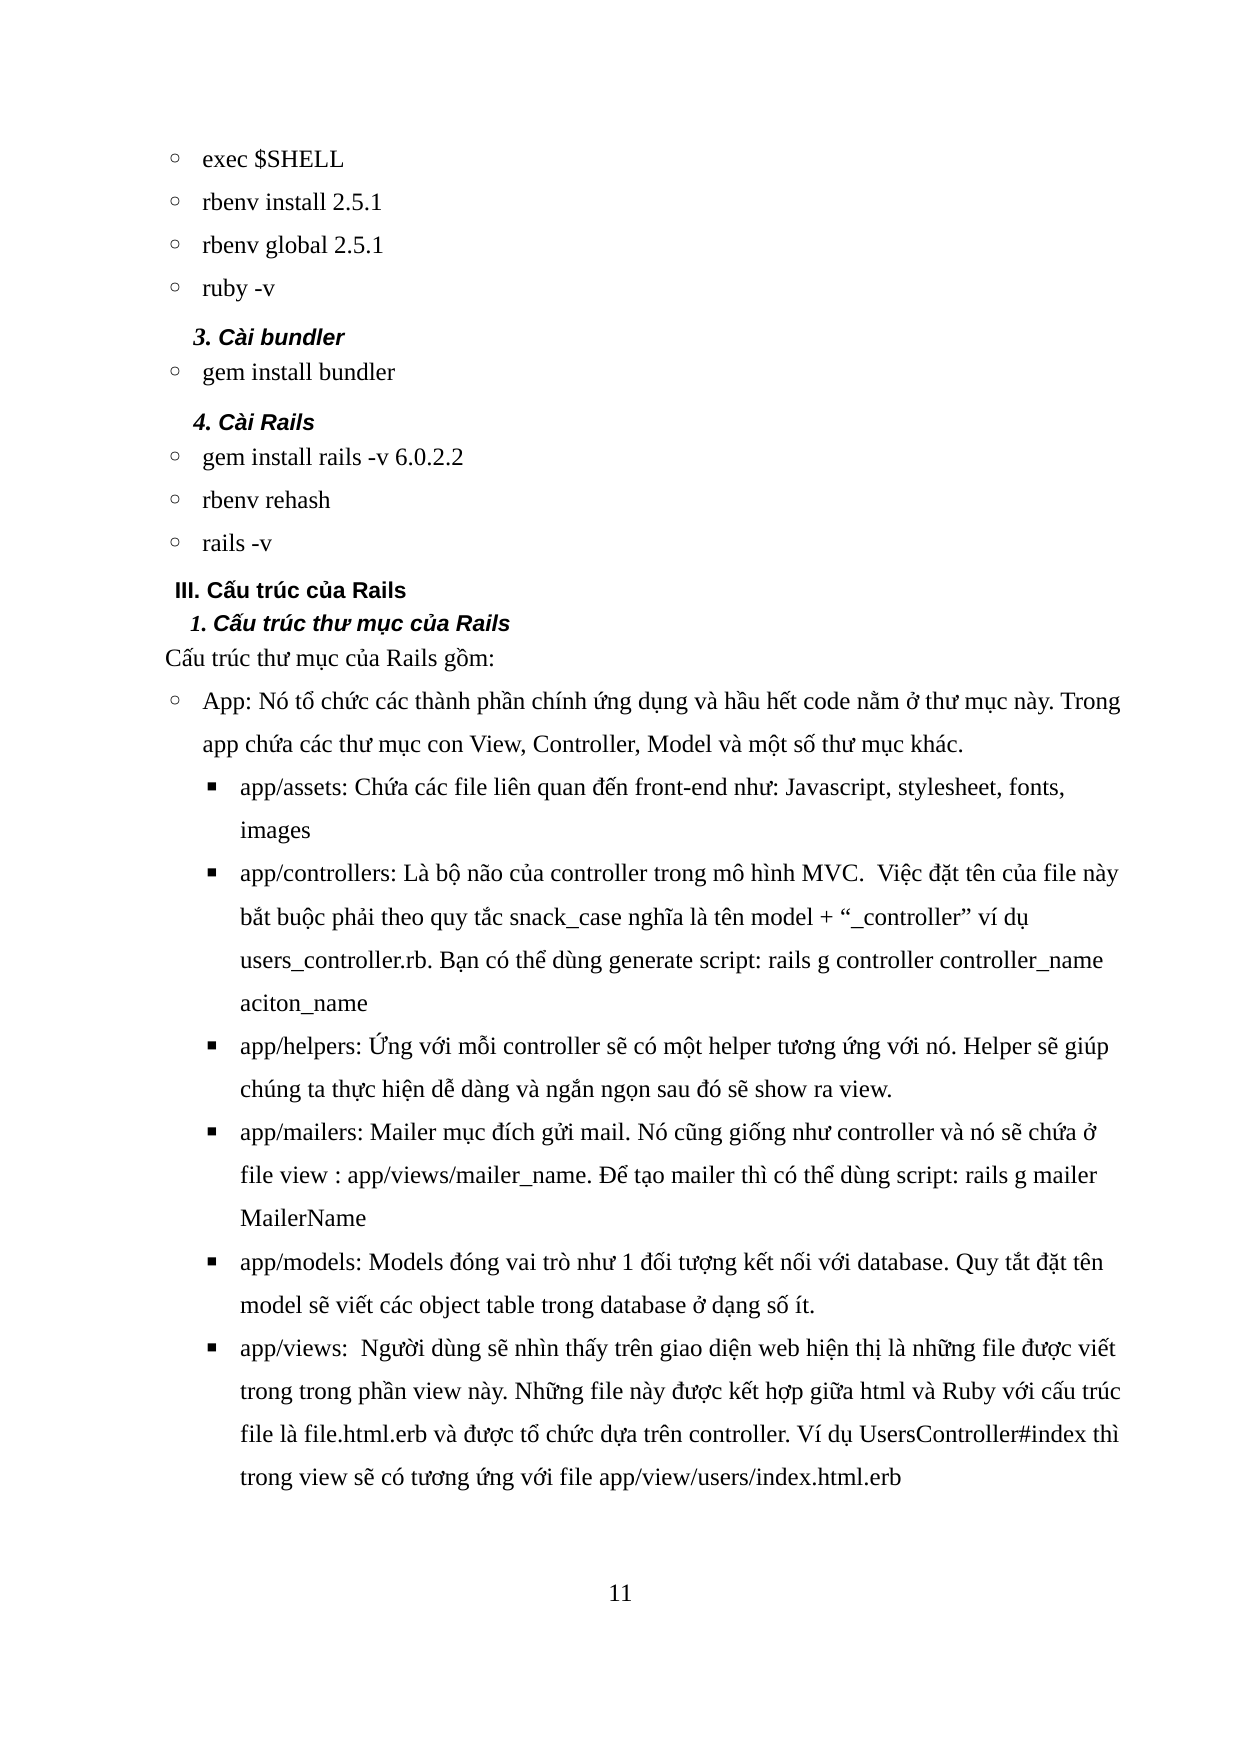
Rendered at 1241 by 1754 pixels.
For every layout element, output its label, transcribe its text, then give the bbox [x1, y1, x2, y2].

list app/models: Models đóng vai trò như 1 đối tượng kết nối với database. Quy tắt đặt tên model sẽ viết các object table trong database ở dạng số ít. [202, 1247, 1122, 1318]
subtitle Cài Rails [156, 407, 1122, 436]
list gem install bundler [165, 357, 1122, 386]
list rbenv rehash [165, 485, 1122, 514]
list ruby -v [165, 273, 1122, 302]
subtitle Cấu trúc của Rails [156, 577, 1122, 604]
list app/mailers: Mailer mục đích gửi mail. Nó cũng giống như controller và nó sẽ chứa ở file view : app/views/mailer_name. Để tạo mailer thì có thể dùng script: rails g mailer MailerName [202, 1117, 1122, 1232]
list App: Nó tổ chức các thành phần chính ứng dụng và hầu hết code nằm ở thư mục này. Trong app chứa các thư mục con View, Controller, Model và một số thư mục khác. [165, 686, 1122, 758]
list app/views: Người dùng sẽ nhìn thấy trên giao diện web hiện thị là những file được viết trong trong phần view này. Những file này được kết hợp giữa html và Ruby với cấu trúc file là file.html.erb và được tổ chức dựa trên controller. Ví dụ UsersController#index thì trong view sẽ có tương ứng với file app/view/users/index.html.erb [202, 1333, 1122, 1491]
subtitle Cấu trúc thư mục của Rails [156, 610, 1122, 637]
subtitle Cài bundler [156, 322, 1122, 351]
list app/helpers: Ứng với mỗi controller sẽ có một helper tương ứng với nó. Helper sẽ giúp chúng ta thực hiện dễ dàng và ngắn ngọn sau đó sẽ show ra view. [202, 1031, 1122, 1103]
list app/controllers: Là bộ não của controller trong mô hình MVC. Việc đặt tên của file này bắt buộc phải theo quy tắc snack_case nghĩa là tên model + “_controller” ví dụ users_controller.rb. Bạn có thể dùng generate script: rails g controller controller_name aciton_name [202, 858, 1122, 1017]
list rails -v [165, 528, 1122, 557]
list gem install rails -v 6.0.2.2 [165, 442, 1122, 471]
text Cấu trúc thư mục của Rails gồm: [118, 643, 1122, 672]
list rbenv global 2.5.1 [165, 230, 1122, 259]
list app/assets: Chứa các file liên quan đến front-end như: Javascript, stylesheet, fonts, images [202, 772, 1122, 844]
list exec $SHELL [165, 144, 1122, 172]
list rbenv install 2.5.1 [165, 187, 1122, 216]
